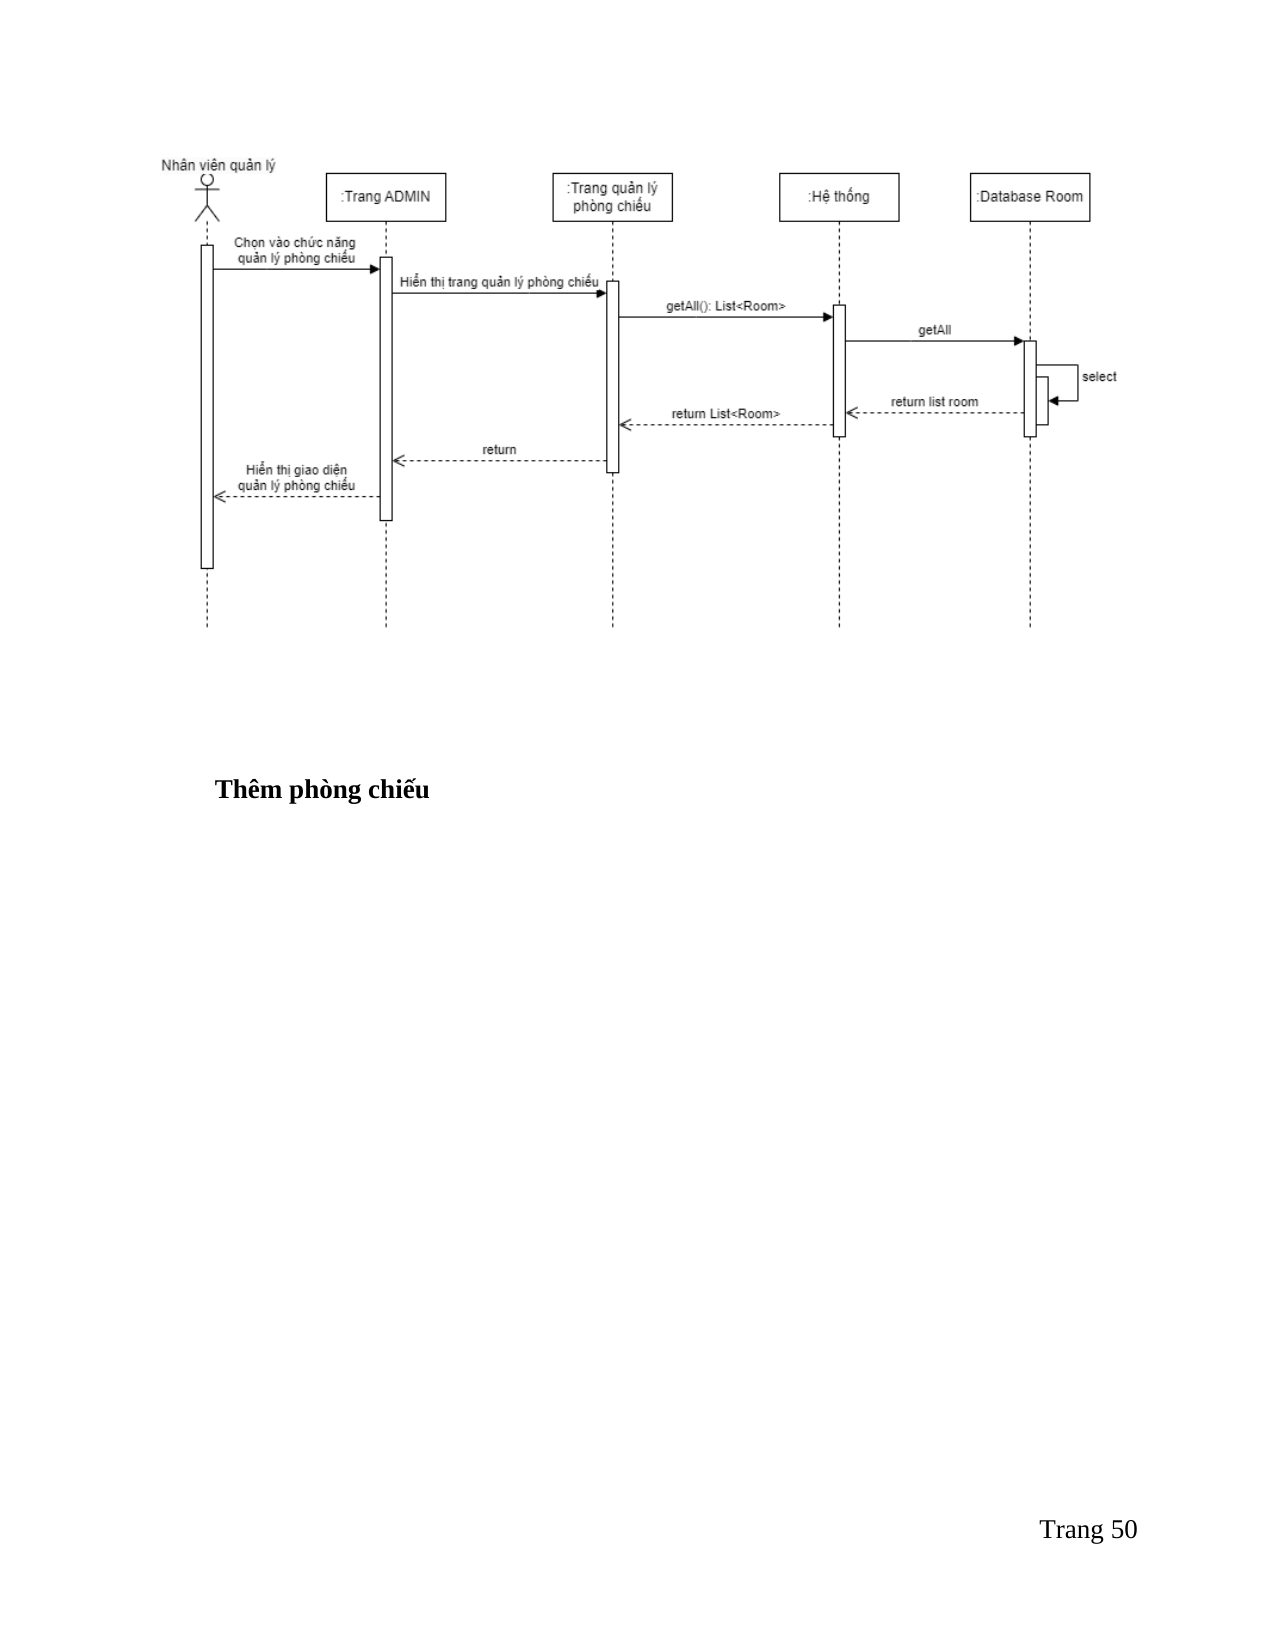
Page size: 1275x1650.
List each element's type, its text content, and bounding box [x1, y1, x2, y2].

picture [159, 150, 1118, 629]
text Thêm phòng chiếu [139, 773, 1137, 804]
